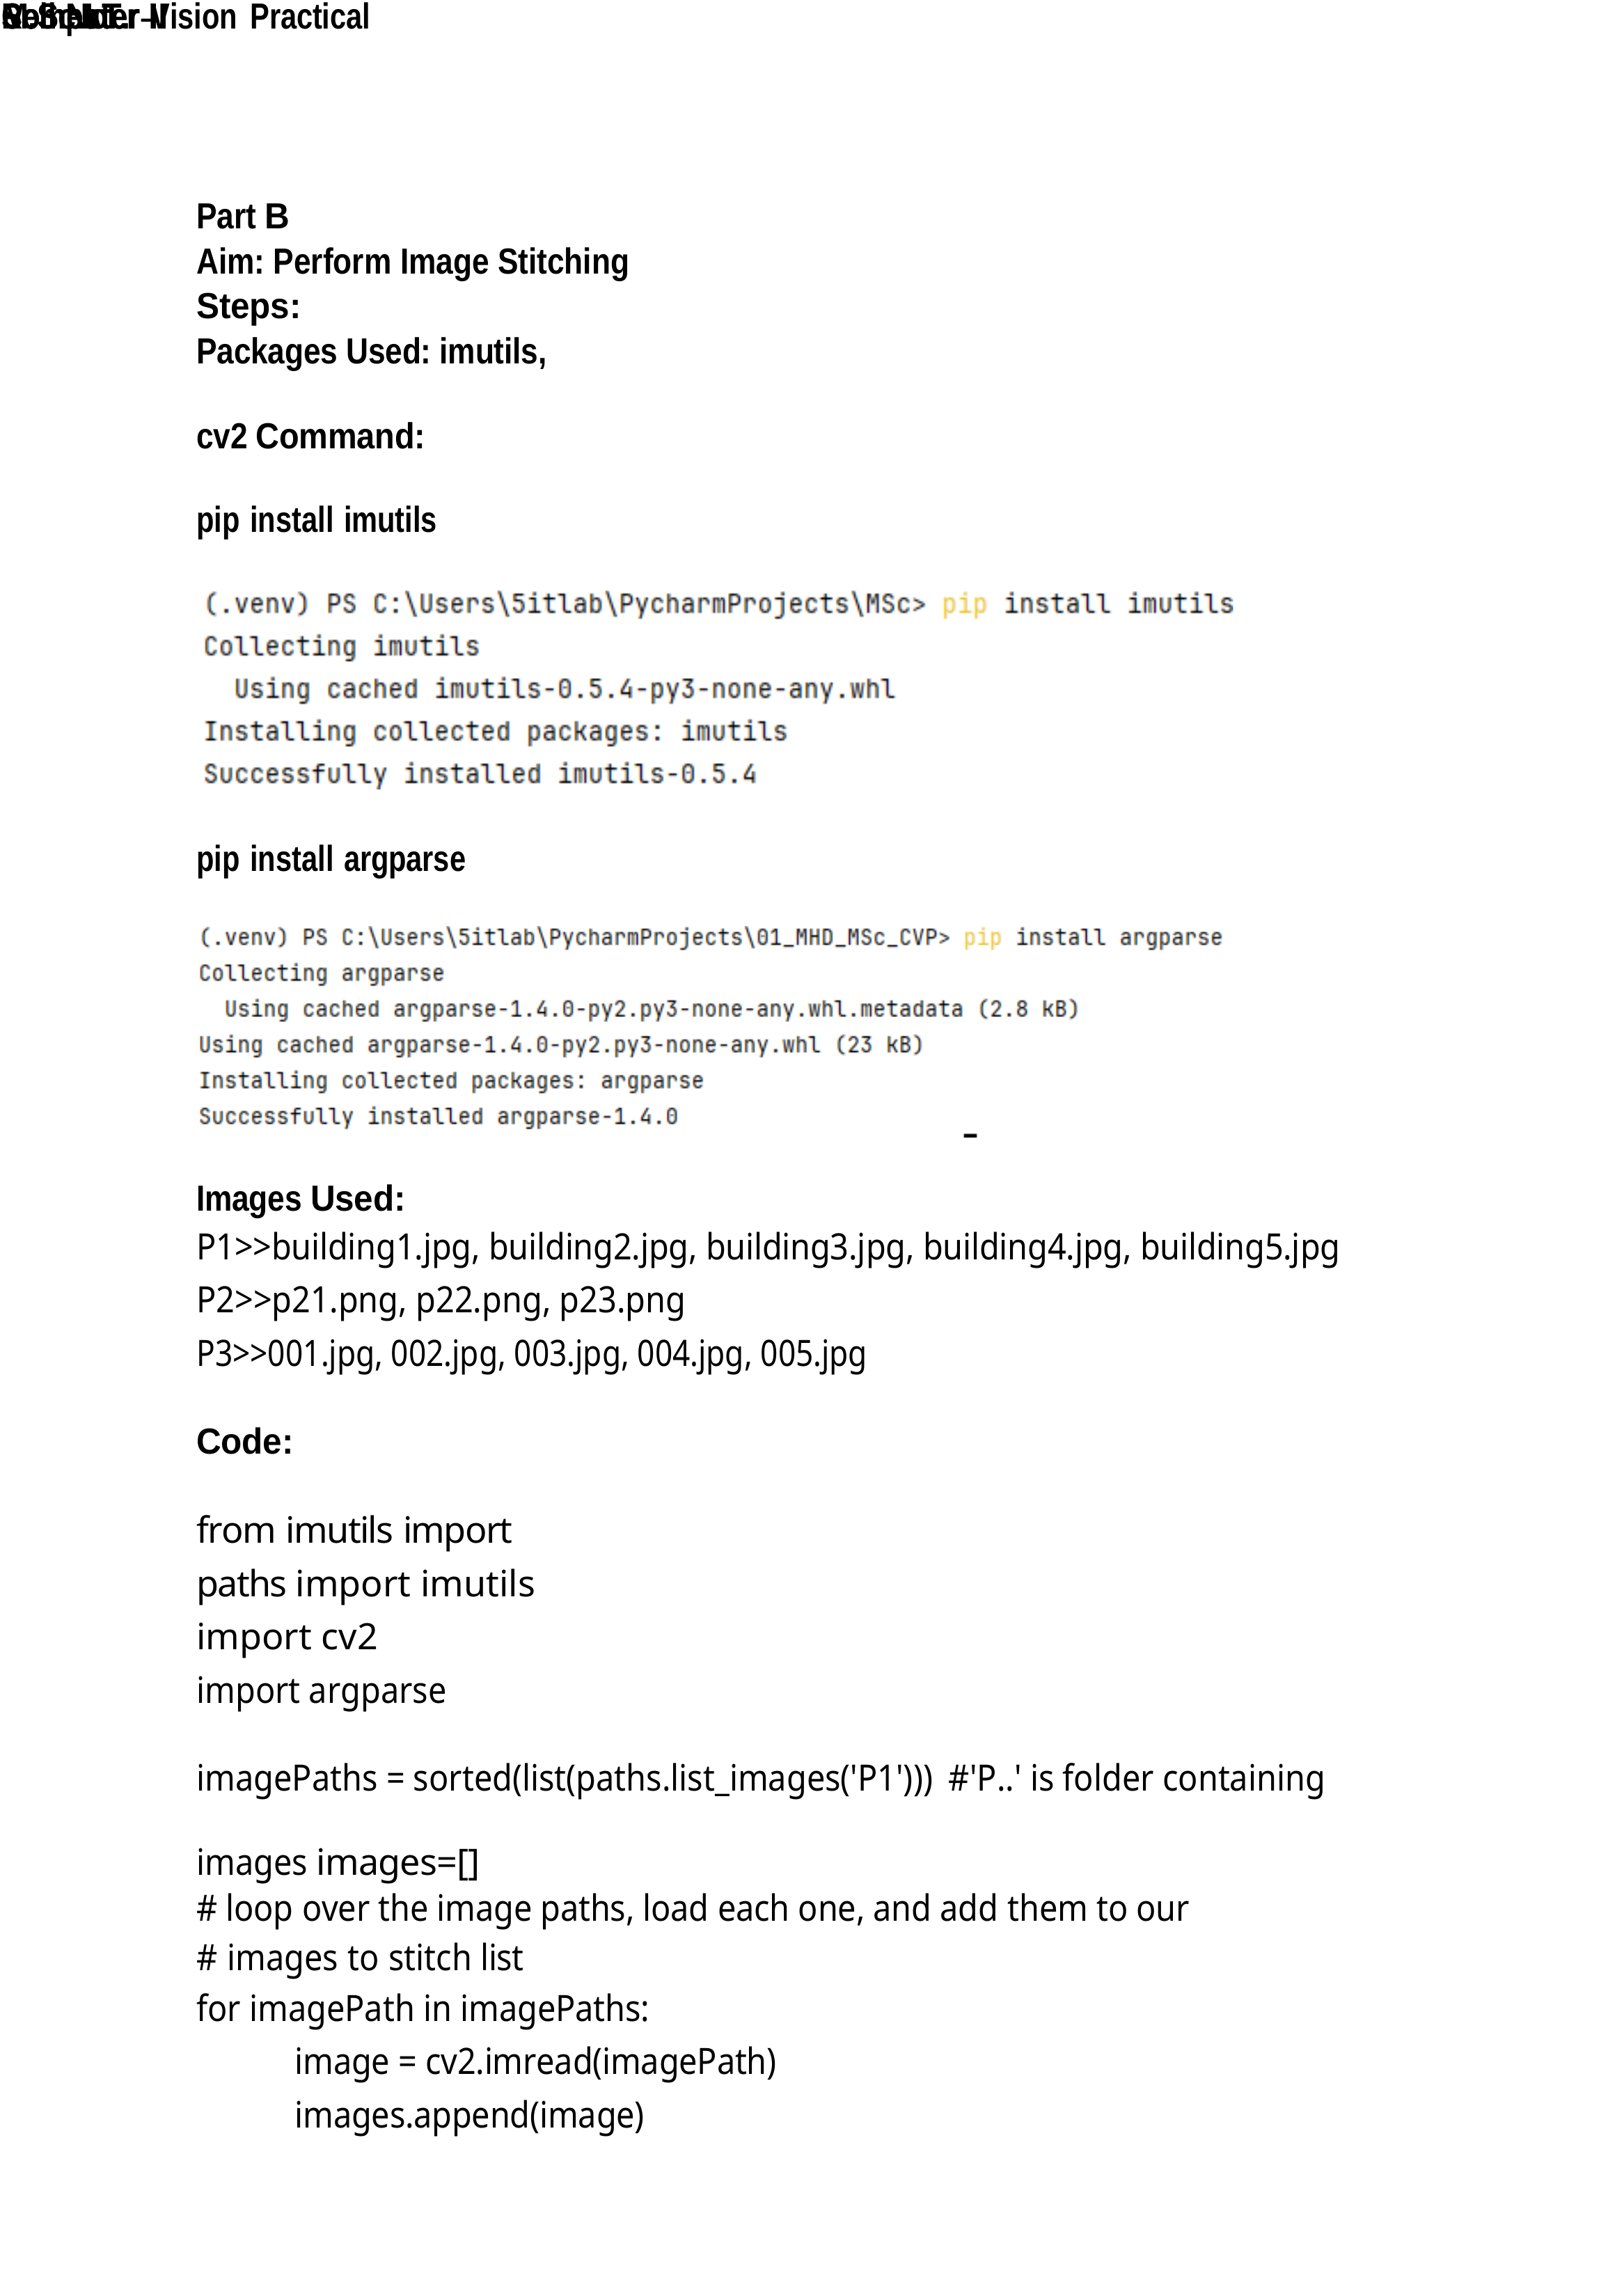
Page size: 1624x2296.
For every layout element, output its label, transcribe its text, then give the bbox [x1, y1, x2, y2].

text import cv2 import argparse [196, 1611, 450, 1713]
text imagePaths = sorted(list(paths.list_images('P1'))) #'P..' is folder containing images images=[] [196, 1723, 1429, 1892]
text Packages Used: imutils, cv2 Command: [196, 330, 604, 456]
text P3>>001.jpg, 002.jpg, 003.jpg, 004.jpg, 005.jpg Code: [196, 1328, 938, 1461]
text image = cv2.imread(imagePath) images.append(image) [294, 2036, 802, 2138]
text P1>>building1.jpg, building2.jpg, building3.jpg, building4.jpg, building5.jpg P2>>p21.png, p22.png, p23.png [196, 1220, 1429, 1323]
text pip install argparse [196, 838, 1562, 879]
picture [199, 926, 1224, 1138]
text for imagePath in imagePaths: [196, 1983, 1562, 2032]
text Aim: Perform Image Stitching Steps: [196, 239, 695, 327]
picture [204, 590, 1233, 789]
text from imutils import paths import imutils [196, 1504, 560, 1607]
text pip install imutils [196, 499, 1562, 541]
text # images to stitch list [196, 1931, 1562, 1981]
text Part B [196, 195, 1562, 237]
text # loop over the image paths, load each one, and add them to our [196, 1892, 1562, 1928]
text Images Used: [196, 1177, 1562, 1219]
